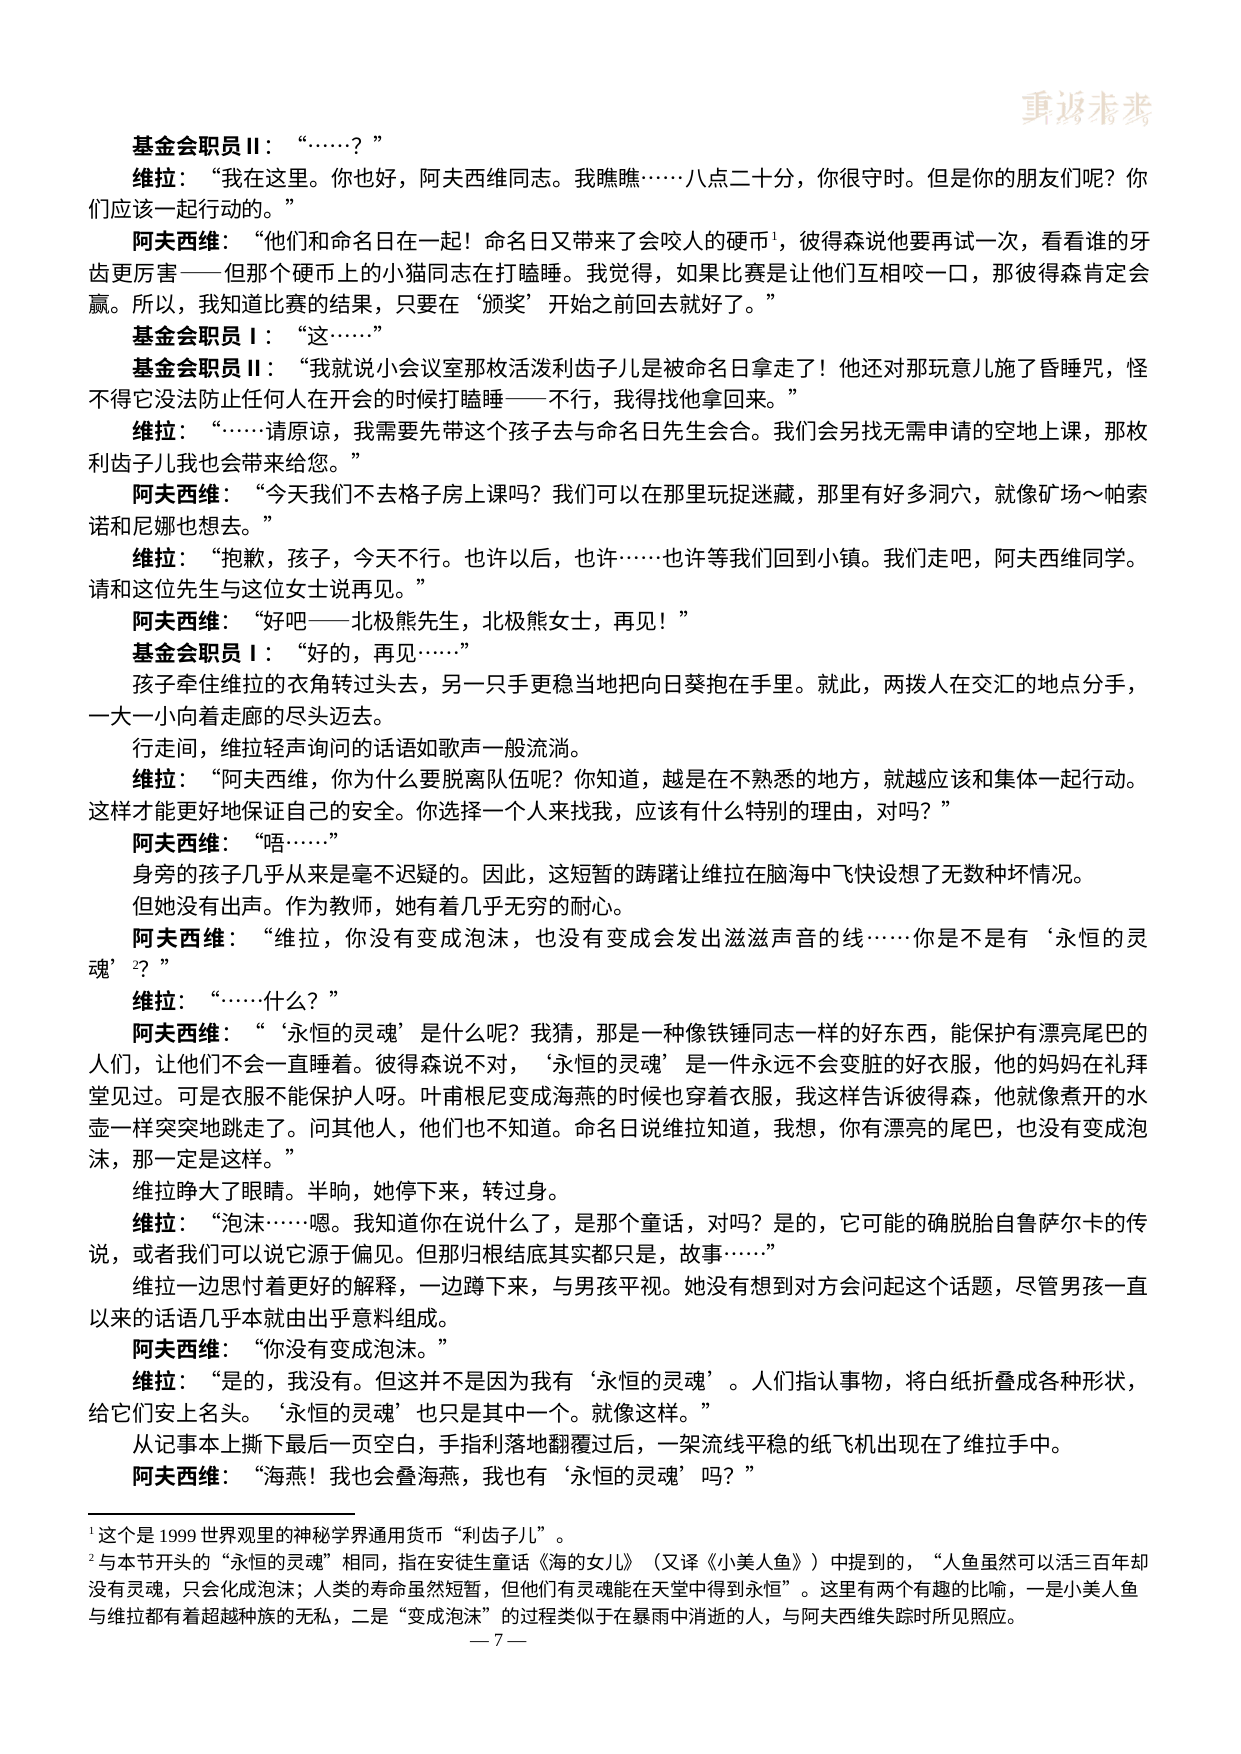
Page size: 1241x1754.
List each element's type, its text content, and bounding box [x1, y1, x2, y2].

text 基金会职员Ⅱ：“我就说小会议室那枚活泼利齿子儿是被命名日拿走了！他还对那玩意儿施了昏睡咒，怪不得它没法防止任何人在开会的时候打瞌睡——不行，我得找他拿回来。” [88, 351, 1152, 414]
text 阿夫西维：“好吧——北极熊先生，北极熊女士，再见！” [88, 604, 1152, 636]
text 阿夫西维：“维拉，你没有变成泡沫，也没有变成会发出滋滋声音的线……你是不是有‘永恒的灵魂’？” [88, 921, 1152, 984]
text 基金会职员Ⅰ：“这……” [88, 319, 1152, 351]
text 基金会职员Ⅰ：“好的，再见……” [88, 636, 1152, 667]
picture [1022, 90, 1152, 127]
text 维拉：“抱歉，孩子，今天不行。也许以后，也许……也许等我们回到小镇。我们走吧，阿夫西维同学。请和这位先生与这位女士说再见。” [88, 541, 1152, 604]
text 维拉：“是的，我没有。但这并不是因为我有‘永恒的灵魂’。人们指认事物，将白纸折叠成各种形状，给它们安上名头。‘永恒的灵魂’也只是其中一个。就像这样。” [88, 1364, 1152, 1427]
text 阿夫西维：“‘永恒的灵魂’是什么呢？我猜，那是一种像铁锤同志一样的好东西，能保护有漂亮尾巴的人们，让他们不会一直睡着。彼得森说不对，‘永恒的灵魂’是一件永远不会变脏的好衣服，他的妈妈在礼拜堂见过。可是衣服不能保护人呀。叶甫根尼变成海燕的时候也穿着衣服，我这样告诉彼得森，他就像煮开的水壶一样突突地跳走了。问其他人，他们也不知道。命名日说维拉知道，我想，你有漂亮的尾巴，也没有变成泡沫，那一定是这样。” [88, 1016, 1152, 1174]
text 阿夫西维：“海燕！我也会叠海燕，我也有‘永恒的灵魂’吗？” [88, 1459, 1152, 1491]
text 维拉一边思忖着更好的解释，一边蹲下来，与男孩平视。她没有想到对方会问起这个话题，尽管男孩一直以来的话语几乎本就由出乎意料组成。 [88, 1269, 1152, 1332]
text 阿夫西维：“唔……” [88, 826, 1152, 857]
text 基金会职员Ⅱ：“……？” [88, 129, 1152, 161]
text 维拉：“我在这里。你也好，阿夫西维同志。我瞧瞧……八点二十分，你很守时。但是你的朋友们呢？你们应该一起行动的。” [88, 161, 1152, 224]
text 孩子牵住维拉的衣角转过头去，另一只手更稳当地把向日葵抱在手里。就此，两拨人在交汇的地点分手，一大一小向着走廊的尽头迈去。 [88, 667, 1152, 731]
text 行走间，维拉轻声询问的话语如歌声一般流淌。 [88, 731, 1152, 762]
text 但她没有出声。作为教师，她有着几乎无穷的耐心。 [88, 889, 1152, 921]
text 身旁的孩子几乎从来是毫不迟疑的。因此，这短暂的踌躇让维拉在脑海中飞快设想了无数种坏情况。 [88, 857, 1152, 889]
text 阿夫西维：“今天我们不去格子房上课吗？我们可以在那里玩捉迷藏，那里有好多洞穴，就像矿场～帕索诺和尼娜也想去。” [88, 477, 1152, 541]
text 维拉：“阿夫西维，你为什么要脱离队伍呢？你知道，越是在不熟悉的地方，就越应该和集体一起行动。这样才能更好地保证自己的安全。你选择一个人来找我，应该有什么特别的理由，对吗？” [88, 762, 1152, 826]
text 阿夫西维：“他们和命名日在一起！命名日又带来了会咬人的硬币，彼得森说他要再试一次，看看谁的牙齿更厉害——但那个硬币上的小猫同志在打瞌睡。我觉得，如果比赛是让他们互相咬一口，那彼得森肯定会赢。所以，我知道比赛的结果，只要在‘颁奖’开始之前回去就好了。” [88, 224, 1152, 319]
text 从记事本上撕下最后一页空白，手指利落地翻覆过后，一架流线平稳的纸飞机出现在了维拉手中。 [88, 1427, 1152, 1459]
text 维拉睁大了眼睛。半晌，她停下来，转过身。 [88, 1174, 1152, 1206]
text 维拉：“……什么？” [88, 984, 1152, 1016]
text 阿夫西维：“你没有变成泡沫。” [88, 1332, 1152, 1364]
text 维拉：“泡沫……嗯。我知道你在说什么了，是那个童话，对吗？是的，它可能的确脱胎自鲁萨尔卡的传说，或者我们可以说它源于偏见。但那归根结底其实都只是，故事……” [88, 1206, 1152, 1269]
text 维拉：“……请原谅，我需要先带这个孩子去与命名日先生会合。我们会另找无需申请的空地上课，那枚利齿子儿我也会带来给您。” [88, 414, 1152, 477]
